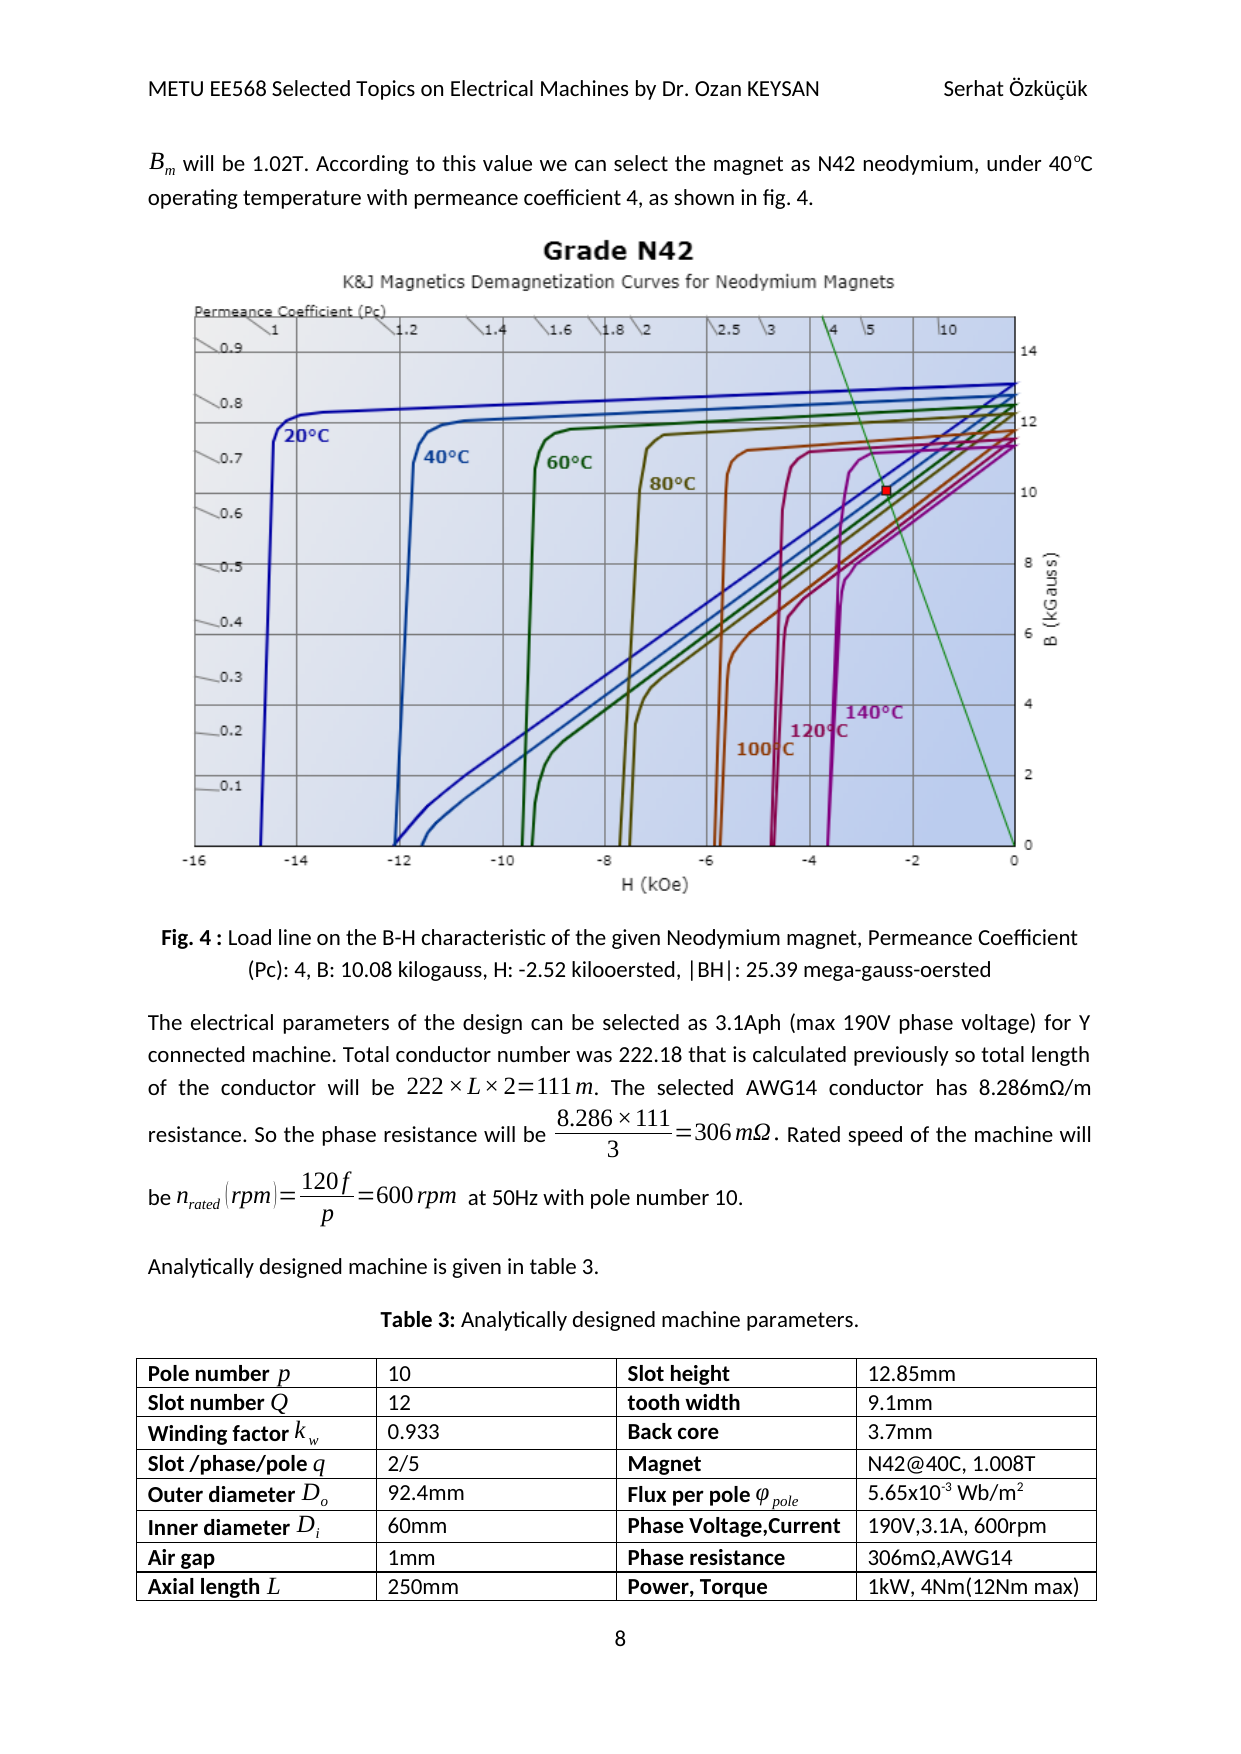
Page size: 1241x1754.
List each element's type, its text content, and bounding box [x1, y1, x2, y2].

text The electrical parameters of the design can be selected as 3.1Aph (max 190V phase voltage) for Y connected machine. Total conductor number was 222.18 that is calculated previously so total length of the conductor will be . The selected AWG14 conductor has 8.286mΩ/m resistance. So the phase resistance will be Rated speed of the machine will be at 50Hz with pole number 10. [148, 1008, 1093, 1227]
table_cell Flux per pole [617, 1479, 856, 1510]
table_cell Slot number [137, 1388, 376, 1416]
table_cell Air gap [137, 1543, 376, 1571]
text will be 1.02T. According to this value we can select the magnet as N42 neodymium, under 40oC operating temperature with permeance coefficient 4, as shown in fig. 4. [148, 148, 1093, 211]
table_header Pole number [137, 1359, 376, 1387]
text Fig. 4 : Load line on the B-H characteristic of the given Neodymium magnet, Permeance Coefficient (Pc): 4, B: 10.08 kilogauss, H: -2.52 kilooersted, |BH|: 25.39 mega-gauss-oersted [148, 923, 1093, 983]
table_cell N42@40C, 1.008T [857, 1450, 1096, 1477]
table_cell 5.65x10-3 Wb/m2 [857, 1479, 1096, 1510]
table_cell 60mm [377, 1511, 616, 1542]
table_cell 306mΩ,AWG14 [857, 1543, 1096, 1571]
table_cell 12 [377, 1388, 616, 1416]
text Table 3: Analytically designed machine parameters. [148, 1305, 1093, 1333]
table_cell 190V,3.1A, 600rpm [857, 1511, 1096, 1542]
table_cell 3.7mm [857, 1417, 1096, 1448]
table_header 12.85mm [857, 1359, 1096, 1387]
table_cell 2/5 [377, 1450, 616, 1477]
table_cell Power, Torque [617, 1573, 856, 1600]
table_cell Back core [617, 1417, 856, 1448]
table_cell Outer diameter [137, 1479, 376, 1510]
table_cell Phase Voltage,Current [617, 1511, 856, 1542]
table_header 10 [377, 1359, 616, 1387]
table_cell 1mm [377, 1543, 616, 1571]
table_cell Axial length [137, 1573, 376, 1600]
table_cell tooth width [617, 1388, 856, 1416]
picture [176, 236, 1064, 898]
table_cell 0.933 [377, 1417, 616, 1448]
table_cell Winding factor [137, 1417, 376, 1448]
table_cell 9.1mm [857, 1388, 1096, 1416]
text Analytically designed machine is given in table 3. [148, 1252, 1093, 1280]
table_cell Inner diameter [137, 1511, 376, 1542]
table_header Slot height [617, 1359, 856, 1387]
table_cell 92.4mm [377, 1479, 616, 1510]
table_cell 1kW, 4Nm(12Nm max) [857, 1573, 1096, 1600]
table_cell Phase resistance [617, 1543, 856, 1571]
table_cell 250mm [377, 1573, 616, 1600]
table_cell Magnet [617, 1450, 856, 1477]
table_cell Slot /phase/pole [137, 1450, 376, 1477]
